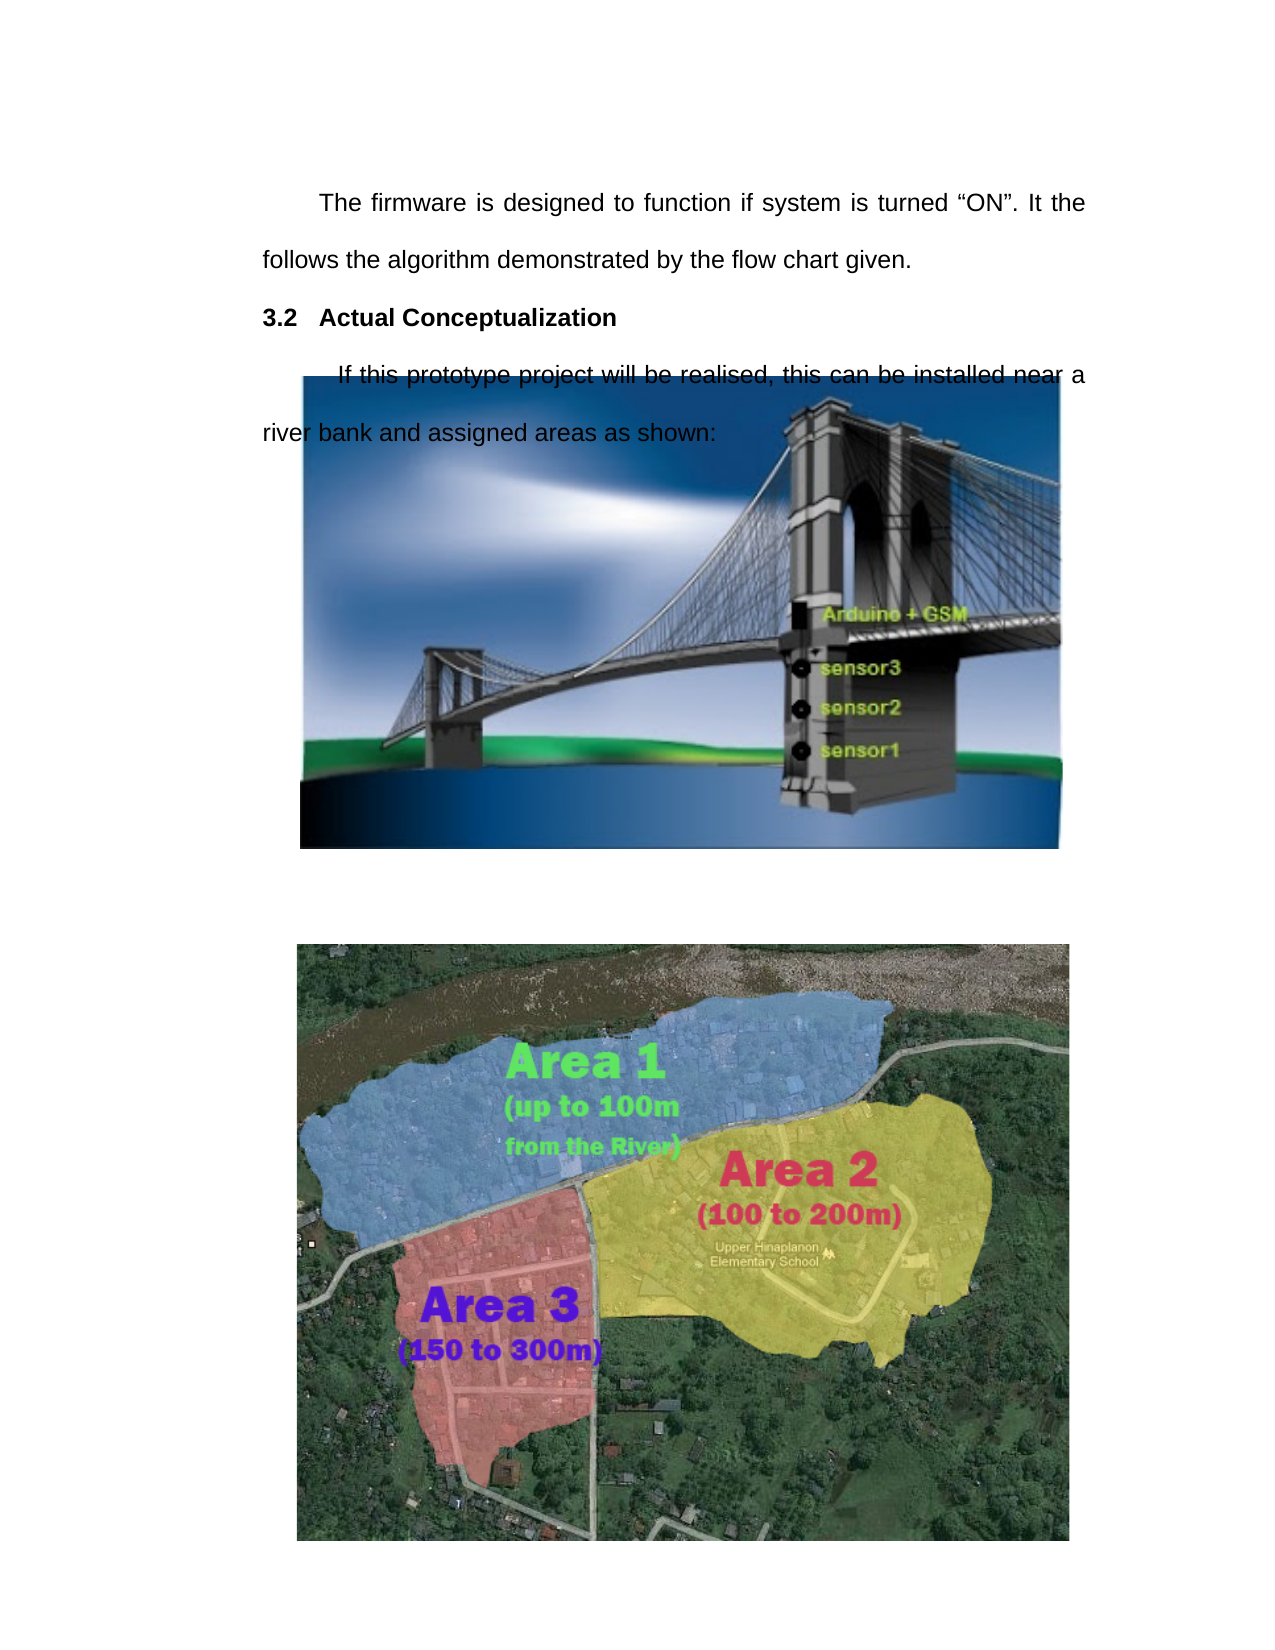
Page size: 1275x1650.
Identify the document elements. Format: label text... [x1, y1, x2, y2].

text The firmware is designed to function if system is turned “ON”. It the follows the algorithm demonstrated by the flow chart given. [262, 187, 1087, 274]
picture [300, 446, 1063, 849]
picture [296, 944, 1070, 1541]
list Actual Conceptualization [262, 302, 1087, 331]
text If this prototype project will be realised, this can be installed near a river bank and assigned areas as shown: [262, 360, 1087, 446]
